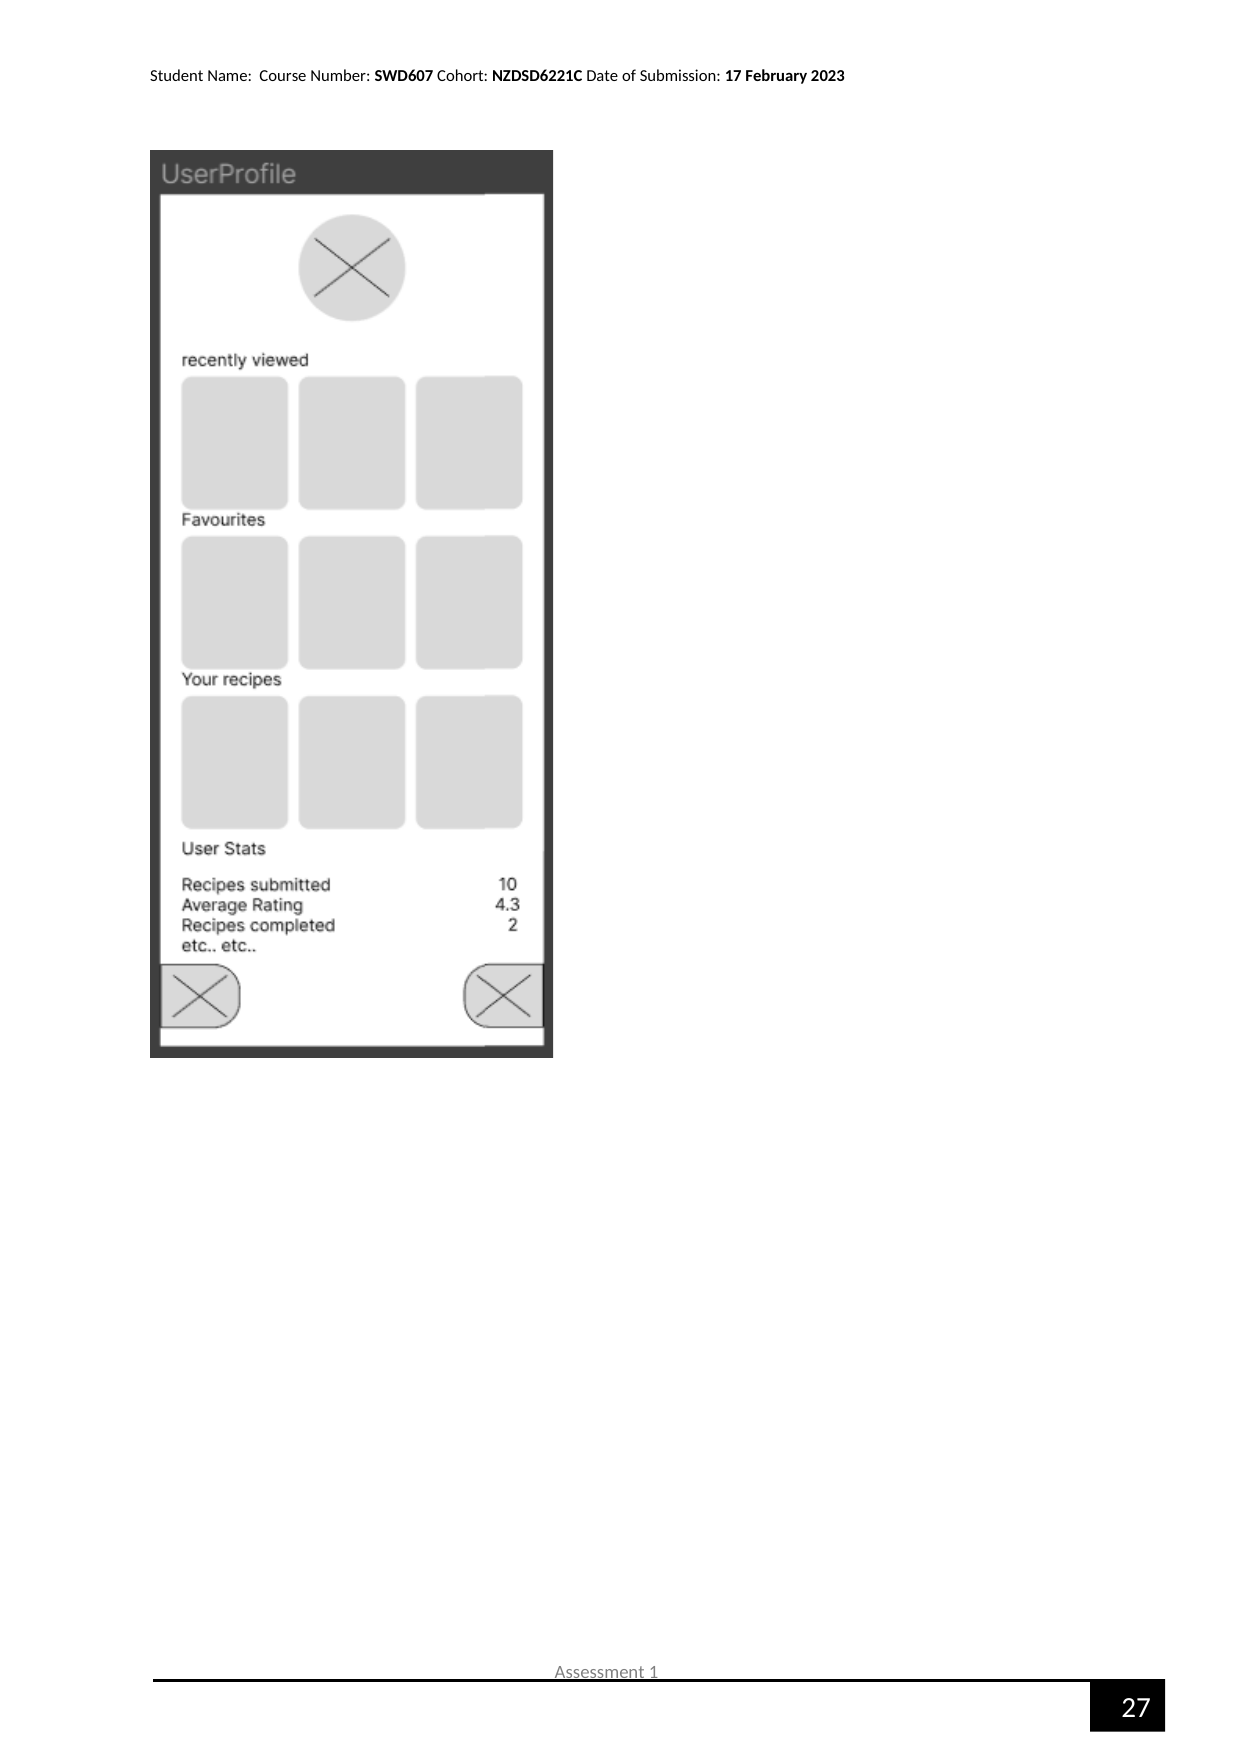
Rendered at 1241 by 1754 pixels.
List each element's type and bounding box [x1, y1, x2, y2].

picture [150, 150, 554, 1058]
